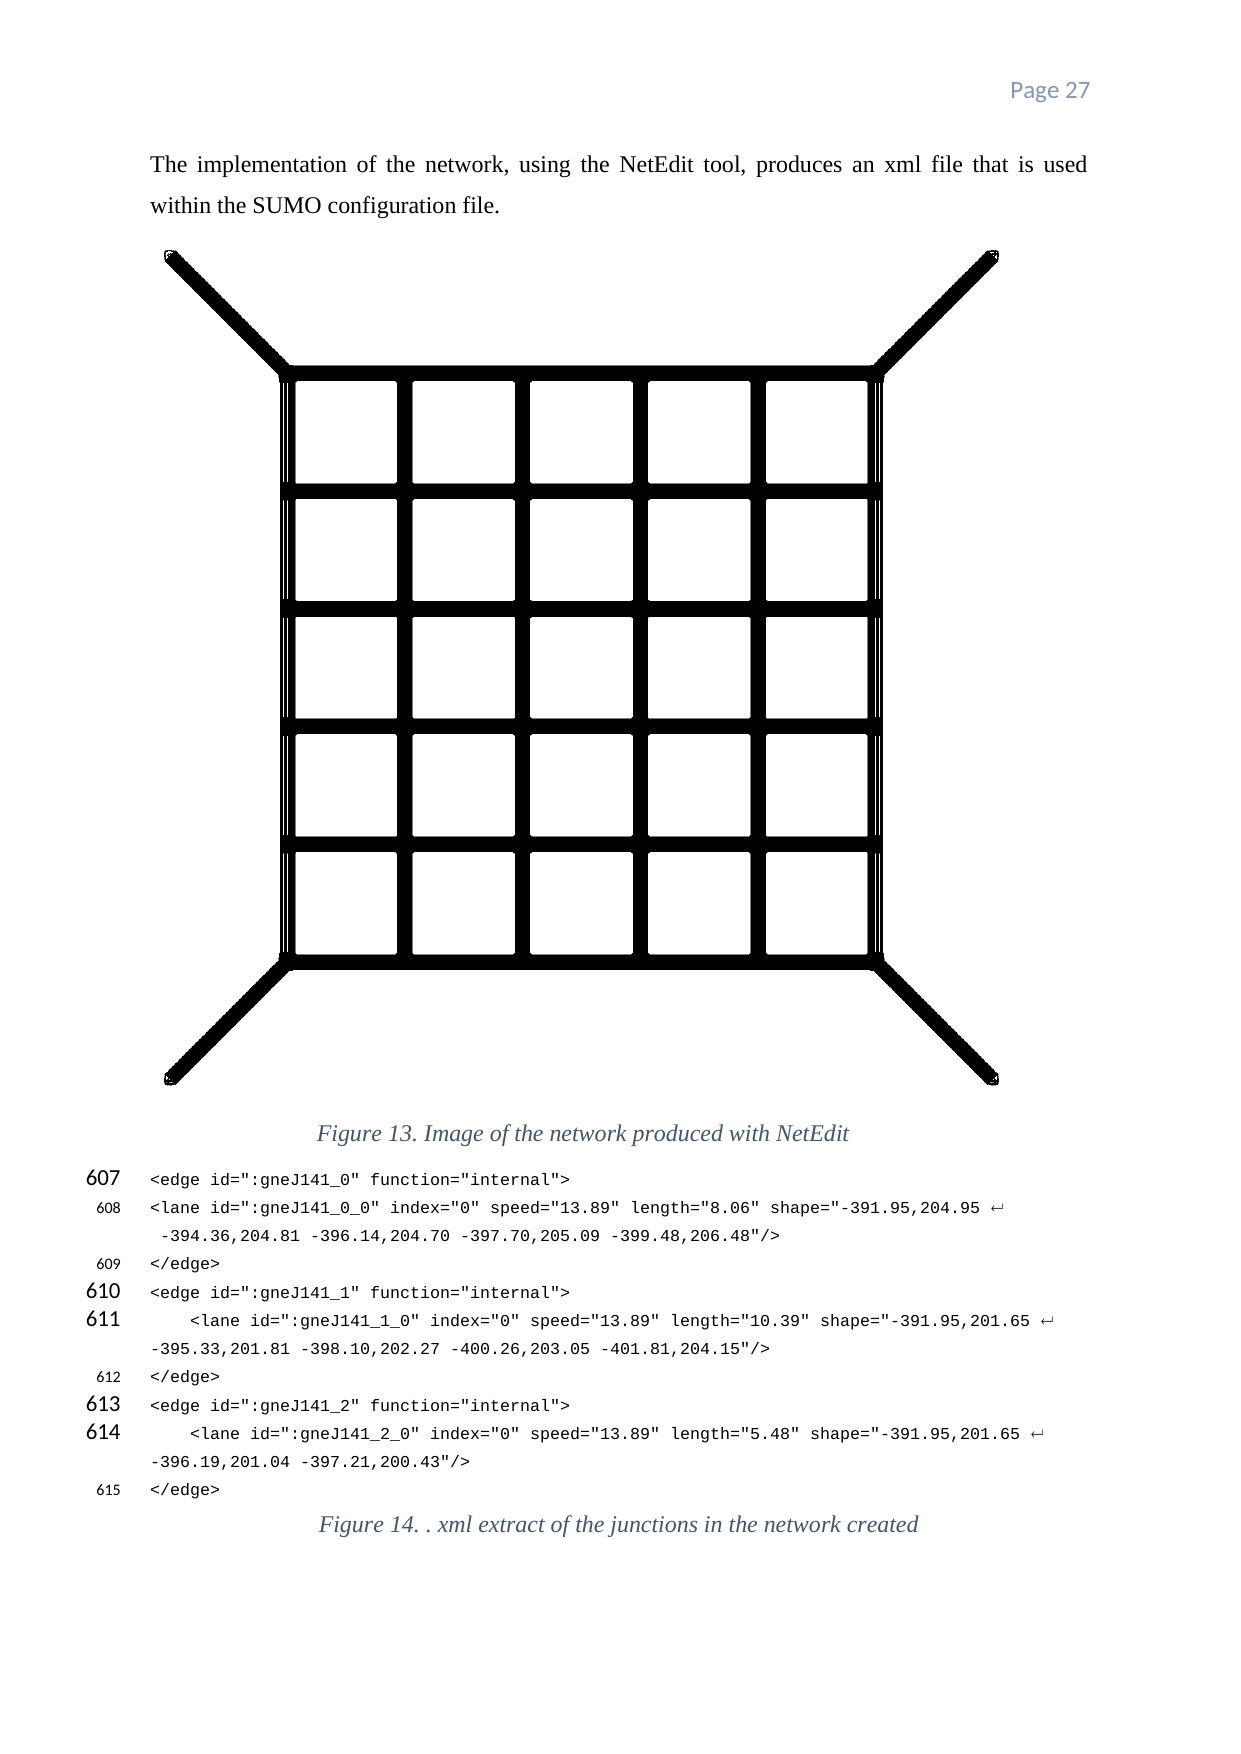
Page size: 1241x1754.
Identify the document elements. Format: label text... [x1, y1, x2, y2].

text </edge> <edge id=":gneJ141_2" function="internal"> <lane id=":gneJ141_2_0" index="0" speed="13.89" length="5.48" shape="-391.95,201.65  [150, 1369, 1090, 1444]
text -396.19,201.04 -397.21,200.43"/> [150, 1453, 1090, 1472]
text <lane id=":gneJ141_0_0" index="0" speed="13.89" length="8.06" shape="-391.95,204.95  [150, 1199, 1090, 1218]
text -395.33,201.81 -398.10,202.27 -400.26,203.05 -401.81,204.15"/> [150, 1341, 1090, 1359]
text </edge> [150, 1482, 1090, 1501]
text Figure 14. . xml extract of the junctions in the network created [150, 1510, 1090, 1538]
picture [127, 229, 1042, 1110]
text The implementation of the network, using the NetEdit tool, produces an xml file that is used within the SUMO configuration file. [150, 150, 1090, 219]
text -394.36,204.81 -396.14,204.70 -397.70,205.09 -399.48,206.48"/> [150, 1228, 1090, 1247]
text </edge> <edge id=":gneJ141_1" function="internal"> <lane id=":gneJ141_1_0" index="0" speed="13.89" length="10.39" shape="-391.95,201.65  [150, 1256, 1090, 1331]
